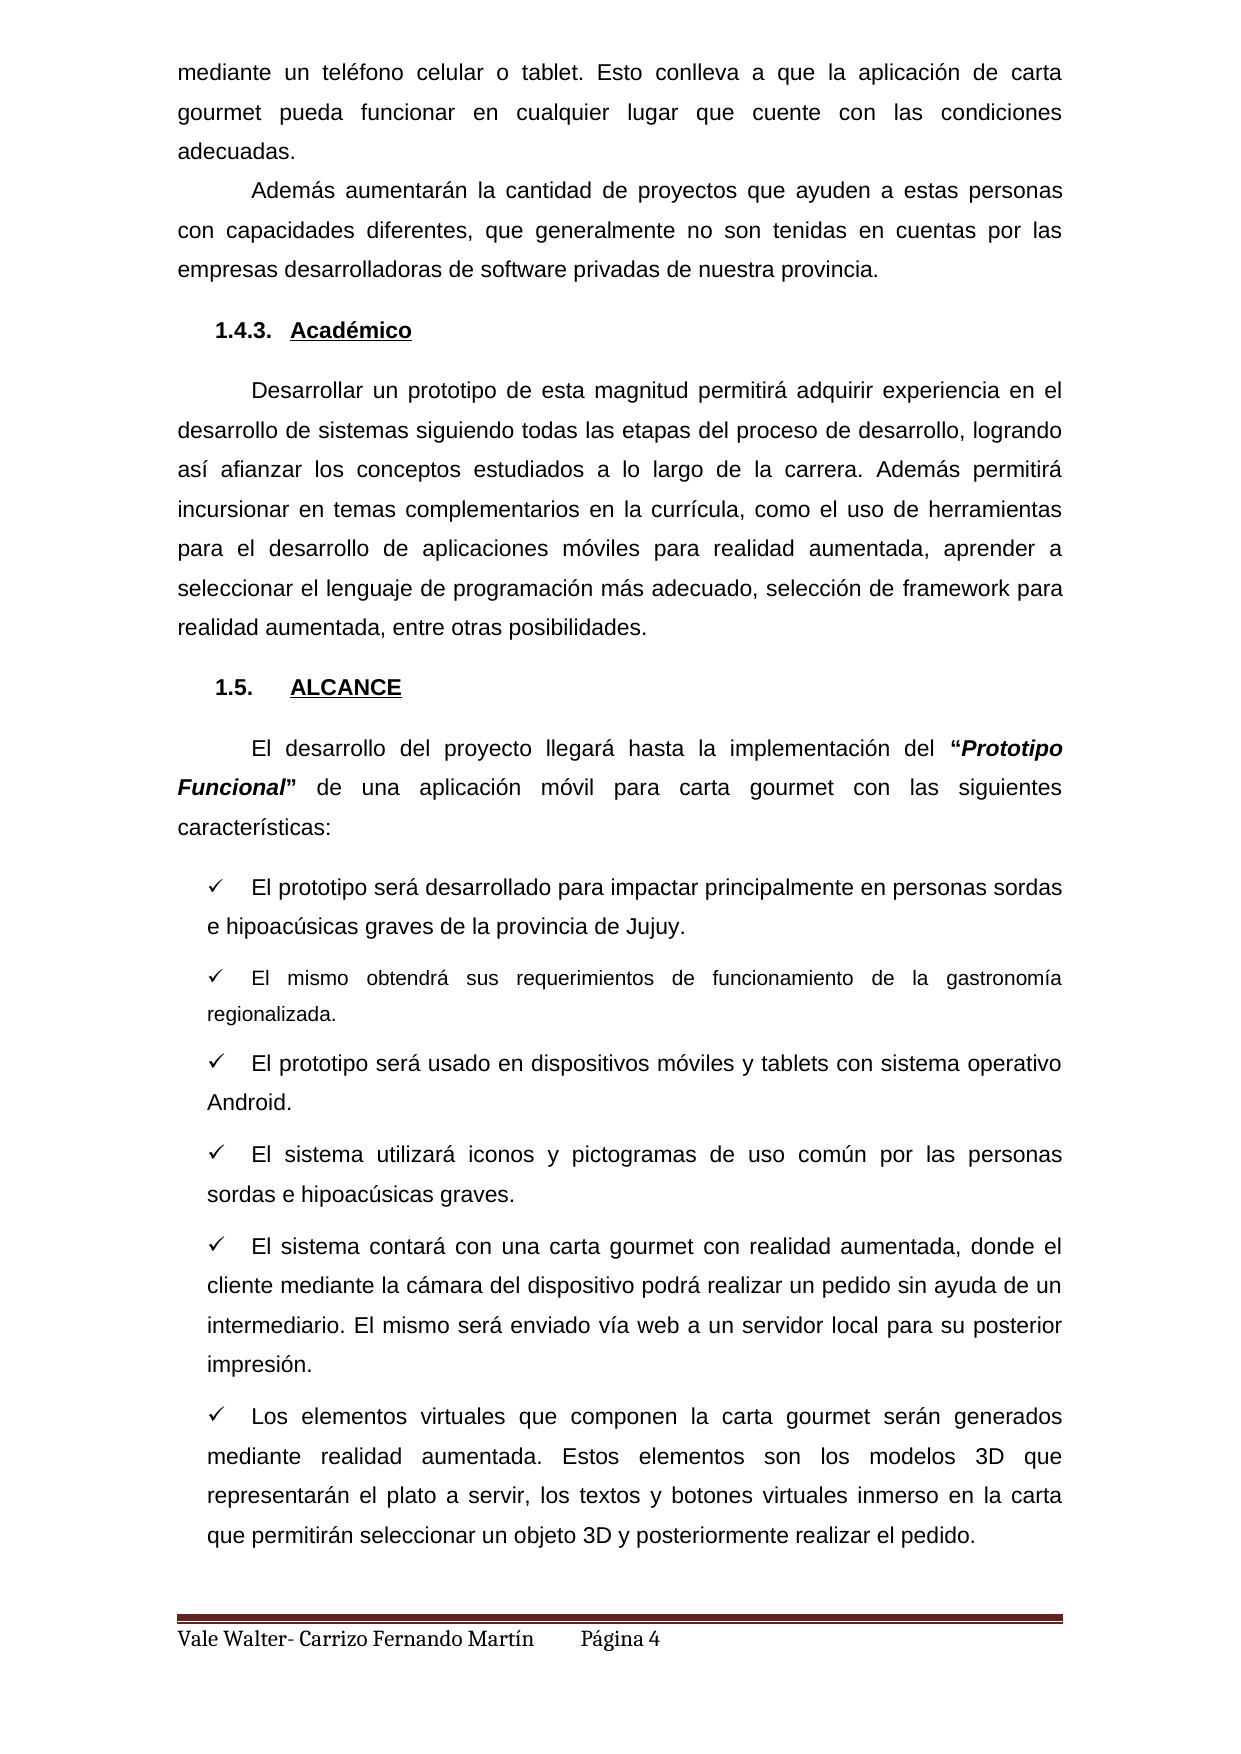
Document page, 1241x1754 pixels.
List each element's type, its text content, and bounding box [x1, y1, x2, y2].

list El sistema contará con una carta gourmet con realidad aumentada, donde el cliente mediante la cámara del dispositivo podrá realizar un pedido sin ayuda de un intermediario. El mismo será enviado vía web a un servidor local para su posterior impresión. [207, 1233, 1063, 1377]
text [177, 59, 1063, 164]
text Además aumentarán la cantidad de proyectos que ayuden a estas personas con capacidades diferentes, que generalmente no son tenidas en cuentas por las empresas desarrolladoras de software privadas de nuestra provincia. [177, 177, 1063, 283]
list El mismo obtendrá sus requerimientos de funcionamiento de la gastronomía regionalizada. [207, 965, 1063, 1025]
list El prototipo será desarrollado para impactar principalmente en personas sordas e hipoacúsicas graves de la provincia de Jujuy. [207, 874, 1063, 940]
list El sistema utilizará iconos y pictogramas de uso común por las personas sordas e hipoacúsicas graves. [207, 1141, 1063, 1207]
list ALCANCE [215, 674, 1063, 701]
list El prototipo será usado en dispositivos móviles y tablets con sistema operativo Android. [207, 1050, 1063, 1116]
list Los elementos virtuales que componen la carta gourmet serán generados mediante realidad aumentada. Estos elementos son los modelos 3D que representarán el plato a servir, los textos y botones virtuales inmerso en la carta que permitirán seleccionar un objeto 3D y posteriormente realizar el pedido. [207, 1403, 1063, 1548]
list Académico [215, 317, 1063, 343]
text El desarrollo del proyecto llegará hasta la implementación del “Prototipo Funcional” de una aplicación móvil para carta gourmet con las siguientes características: [177, 734, 1063, 840]
text Desarrollar un prototipo de esta magnitud permitirá adquirir experiencia en el desarrollo de sistemas siguiendo todas las etapas del proceso de desarrollo, logrando así afianzar los conceptos estudiados a lo largo de la carrera. Además permitirá incursionar en temas complementarios en la currícula, como el uso de herramientas para el desarrollo de aplicaciones móviles para realidad aumentada, aprender a seleccionar el lenguaje de programación más adecuado, selección de framework para realidad aumentada, entre otras posibilidades. [177, 377, 1063, 640]
